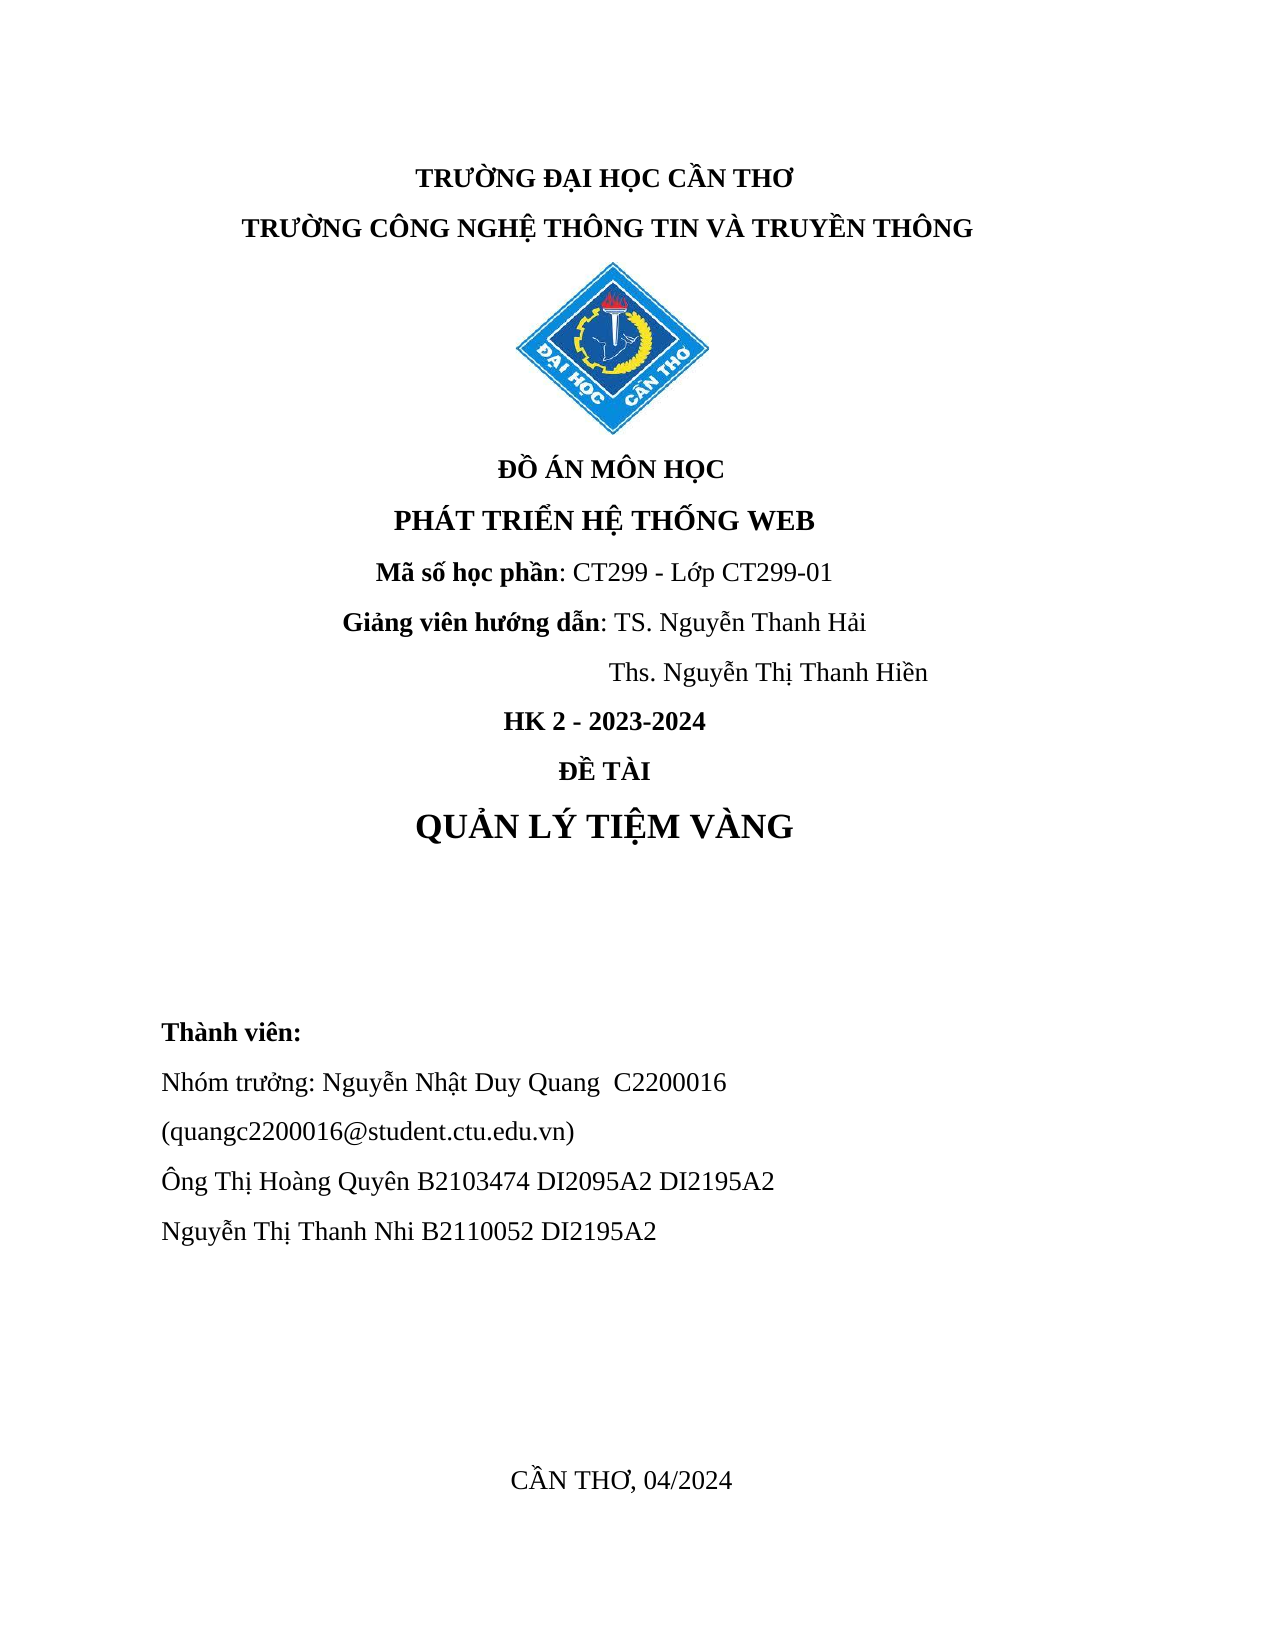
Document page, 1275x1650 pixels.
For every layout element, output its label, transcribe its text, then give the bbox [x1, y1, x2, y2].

text ĐỒ ÁN MÔN HỌC [133, 454, 1048, 485]
text PHÁT TRIỂN HỆ THỐNG WEB [133, 503, 1048, 537]
text TRƯỜNG CÔNG NGHỆ THÔNG TIN VÀ TRUYỀN THÔNG [133, 212, 1048, 243]
text QUẢN LÝ TIỆM VÀNG [133, 805, 1048, 846]
text ĐỀ TÀI [133, 755, 1048, 786]
text Thành viên: [133, 1016, 1048, 1047]
text Ông Thị Hoàng Quyên B2103474 DI2095A2 DI2195A2 [133, 1165, 1048, 1196]
text Ths. Nguyễn Thị Thanh Hiền [133, 656, 1048, 687]
text Mã số học phần: CT299 - Lớp CT299-01 [133, 556, 1048, 587]
text Nhóm trưởng: Nguyễn Nhật Duy Quang C2200016 [133, 1066, 1048, 1097]
text CẦN THƠ, 04/2024 [133, 1464, 1048, 1495]
picture [515, 262, 710, 435]
text HK 2 - 2023-2024 [133, 706, 1048, 737]
text (quangc2200016@student.ctu.edu.vn) [133, 1116, 1048, 1147]
text Giảng viên hướng dẫn: TS. Nguyễn Thanh Hải [133, 606, 1048, 637]
text TRƯỜNG ĐẠI HỌC CẦN THƠ [133, 162, 1048, 194]
text Nguyễn Thị Thanh Nhi B2110052 DI2195A2 [133, 1215, 1048, 1246]
